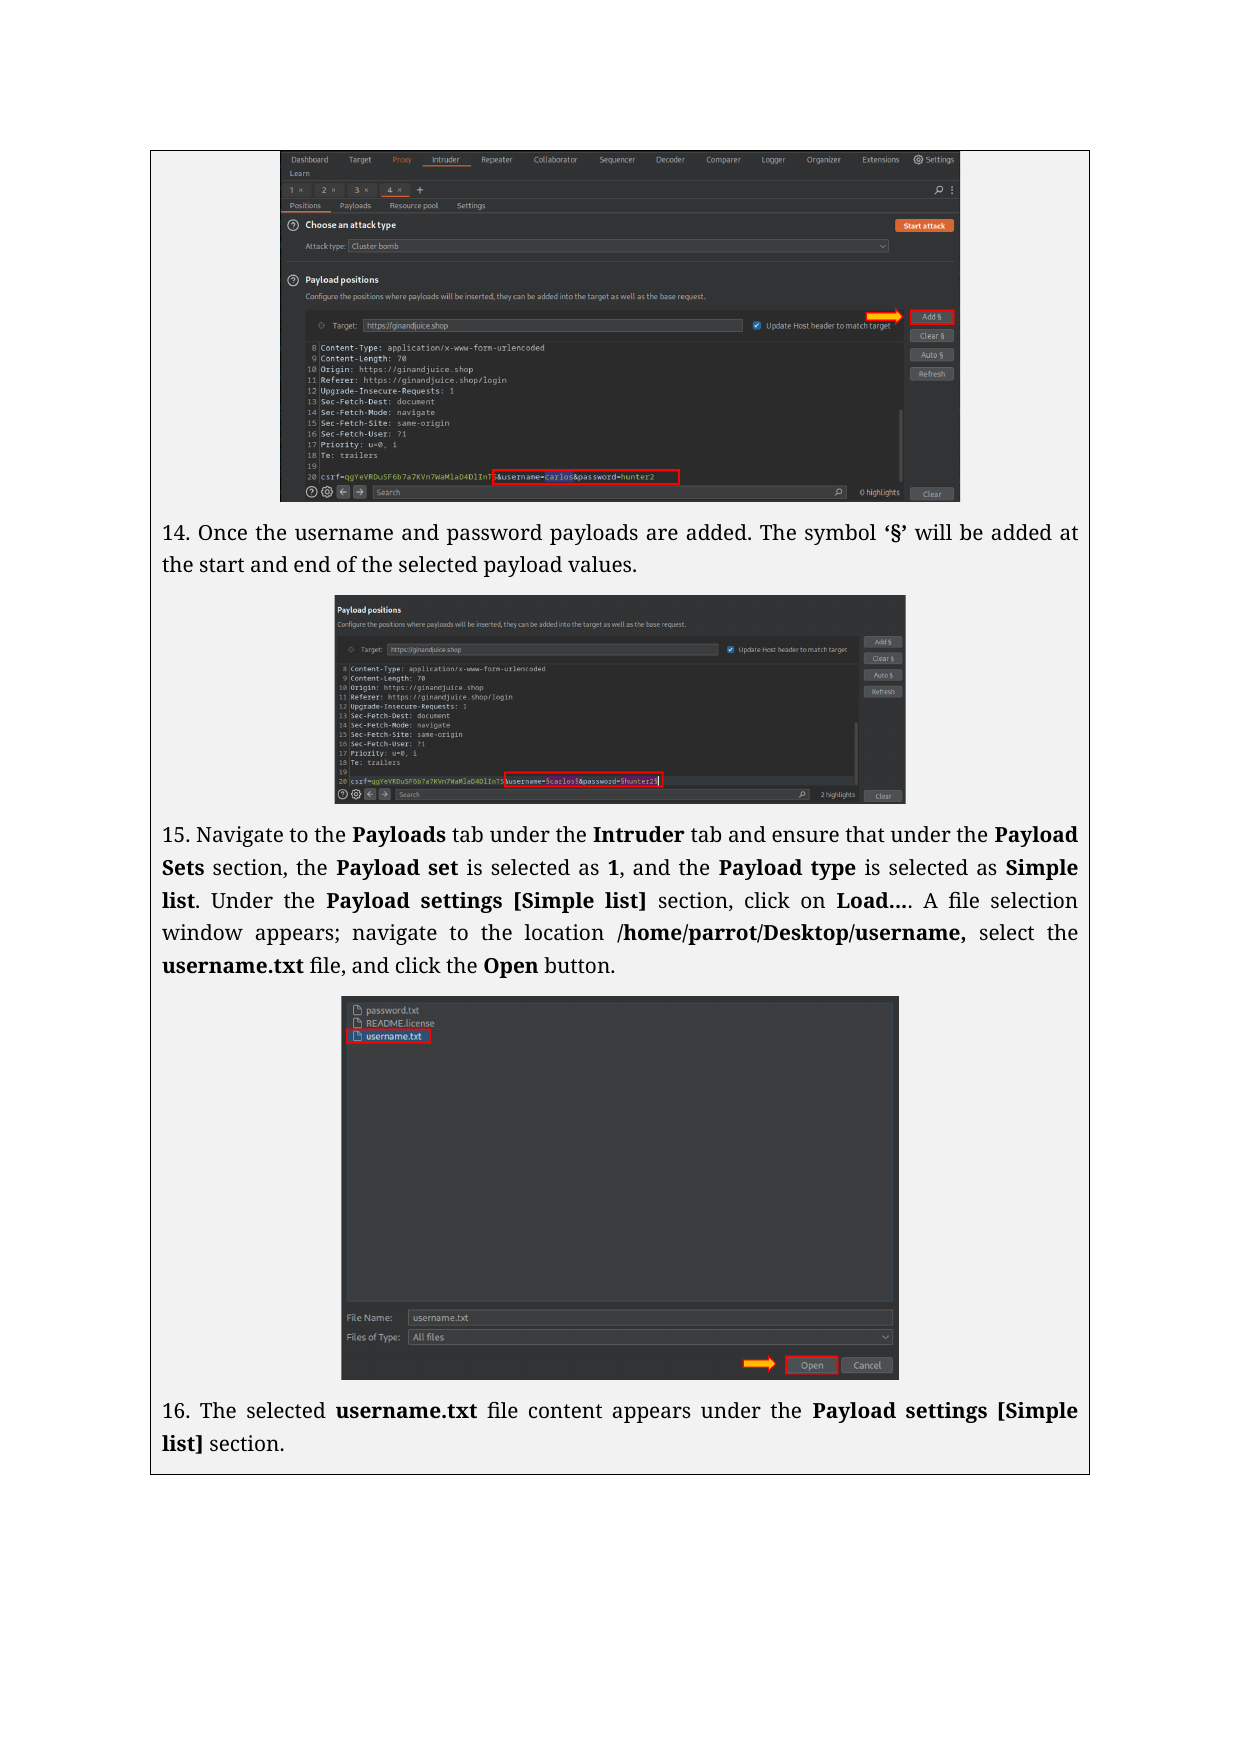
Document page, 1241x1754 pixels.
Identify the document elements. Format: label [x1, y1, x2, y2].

picture [280, 151, 961, 502]
table_header [151, 151, 1089, 1474]
picture [334, 595, 906, 804]
picture [341, 996, 899, 1380]
